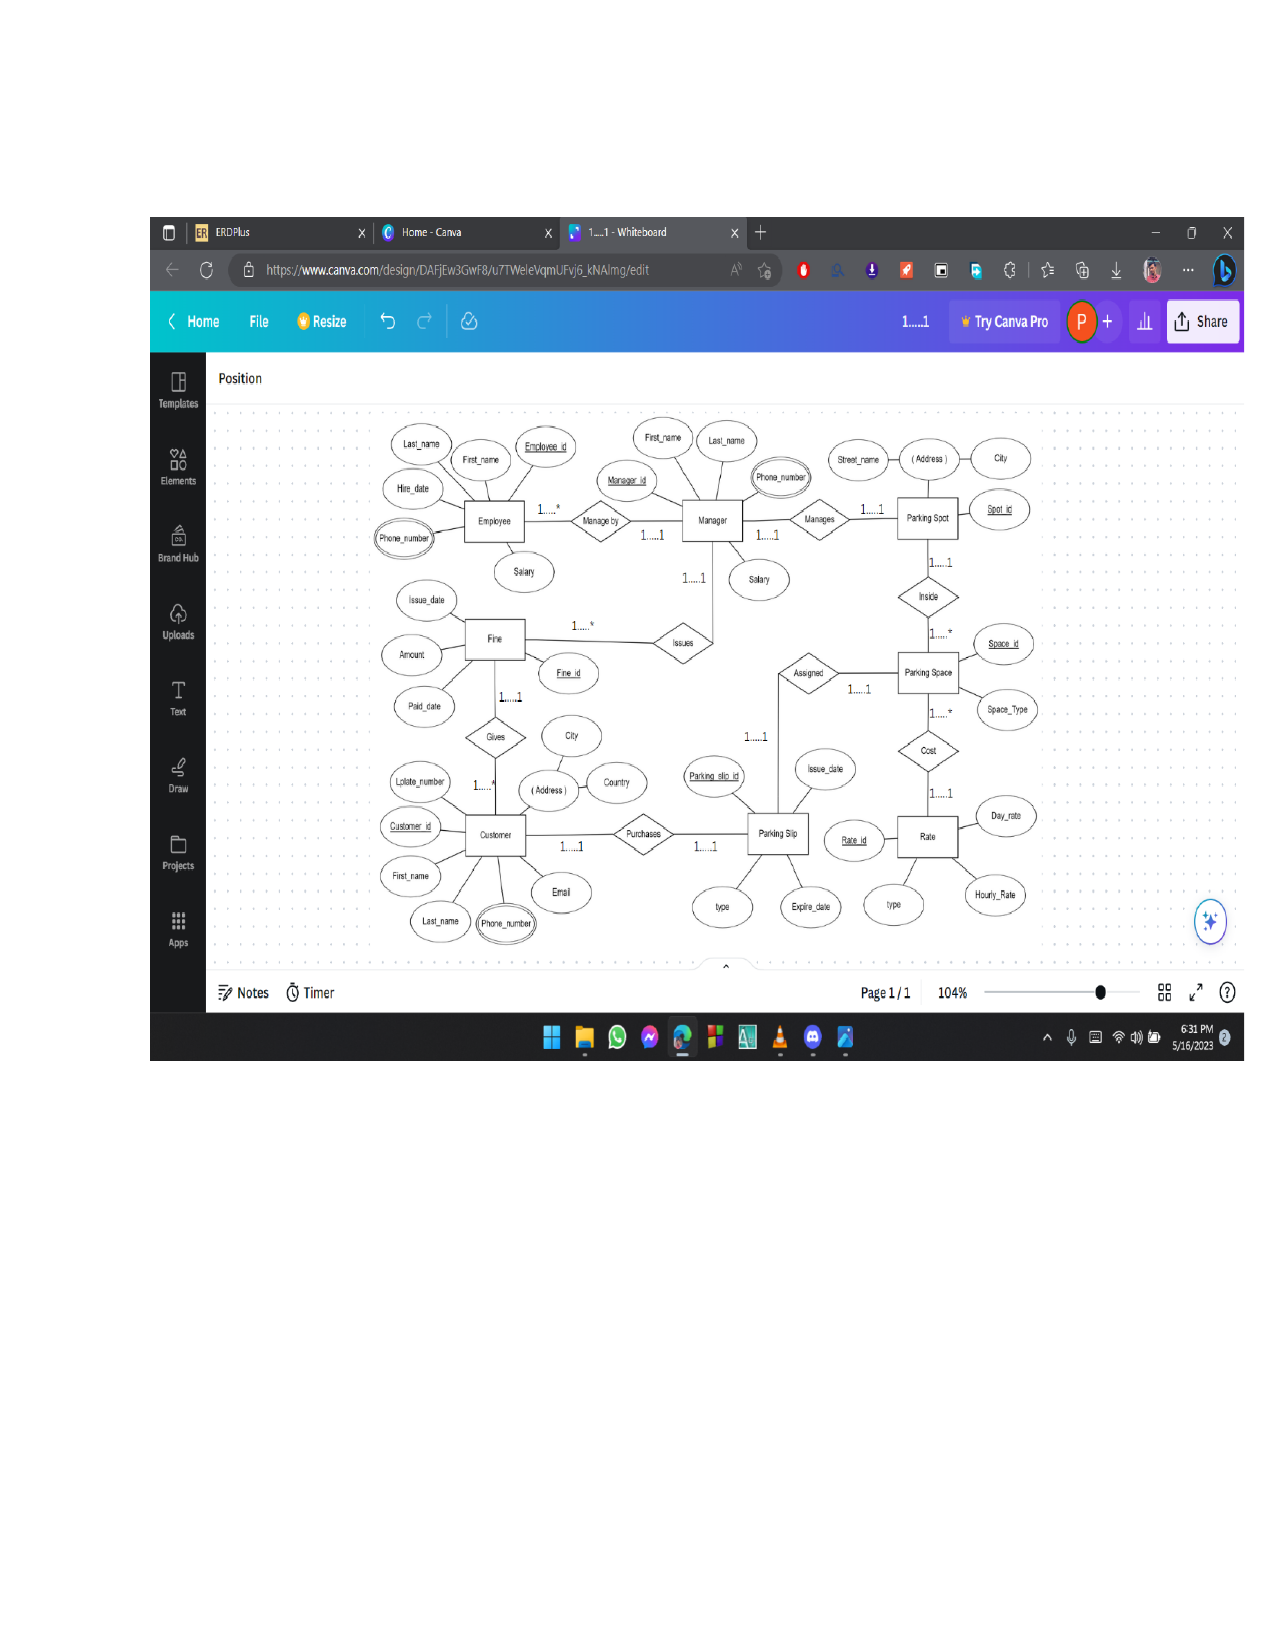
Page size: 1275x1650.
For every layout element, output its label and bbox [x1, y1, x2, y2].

picture [150, 217, 1245, 1061]
